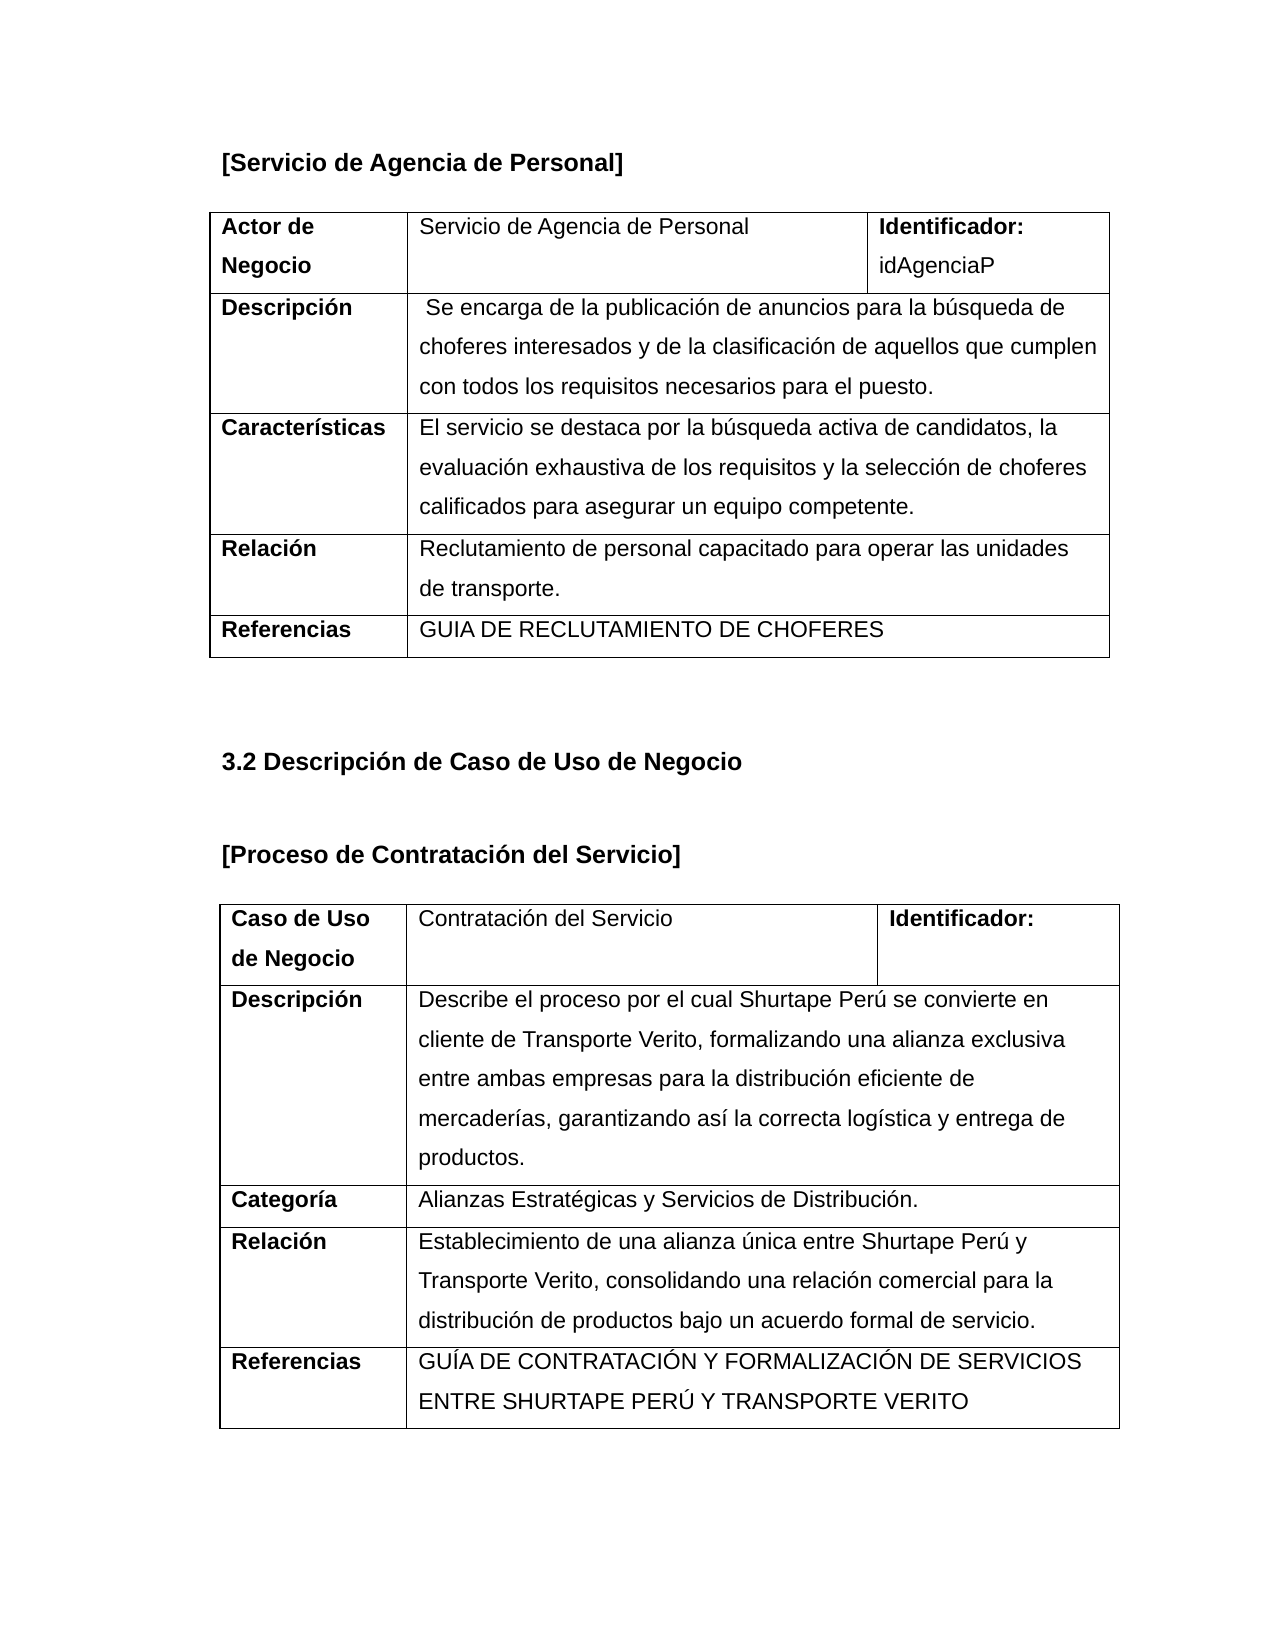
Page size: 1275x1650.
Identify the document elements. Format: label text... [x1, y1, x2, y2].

text [Proceso de Contratación del Servicio] [177, 840, 1098, 869]
table_cell Características [211, 414, 407, 534]
table_cell El servicio se destaca por la búsqueda activa de candidatos, la evaluación exhaustiva de los requisitos y la selección de choferes calificados para asegurar un equipo competente. [408, 414, 1109, 534]
table_cell Reclutamiento de personal capacitado para operar las unidades de transporte. [408, 535, 1109, 615]
text [Servicio de Agencia de Personal] [177, 148, 1098, 176]
table_cell Establecimiento de una alianza única entre Shurtape Perú y Transporte Verito, consolidando una relación comercial para la distribución de productos bajo un acuerdo formal de servicio. [407, 1228, 1119, 1347]
table_cell Referencias [221, 1348, 406, 1428]
table_header Caso de Uso de Negocio [221, 905, 406, 985]
table_cell Descripción [211, 294, 407, 413]
table_cell GUÍA DE CONTRATACIÓN Y FORMALIZACIÓN DE SERVICIOS ENTRE SHURTAPE PERÚ Y TRANSPORTE VERITO [407, 1348, 1119, 1428]
table_cell Relación [211, 535, 407, 615]
table_cell Categoría [221, 1186, 406, 1227]
table_cell Descripción [221, 986, 406, 1185]
table_cell Alianzas Estratégicas y Servicios de Distribución. [407, 1186, 1119, 1227]
table_header Actor de Negocio [211, 213, 407, 293]
table_cell Se encarga de la publicación de anuncios para la búsqueda de choferes interesados y de la clasificación de aquellos que cumplen con todos los requisitos necesarios para el puesto. [408, 294, 1109, 413]
table_header Identificador: [878, 905, 1119, 985]
table_header Contratación del Servicio [407, 905, 877, 985]
table_header Servicio de Agencia de Personal [408, 213, 867, 293]
table_header Identificador: idAgenciaP [868, 213, 1109, 293]
table_cell Referencias [211, 616, 407, 657]
text 3.2 Descripción de Caso de Uso de Negocio [177, 747, 1098, 776]
table_cell GUIA DE RECLUTAMIENTO DE CHOFERES [408, 616, 1109, 657]
table_cell Describe el proceso por el cual Shurtape Perú se convierte en cliente de Transporte Verito, formalizando una alianza exclusiva entre ambas empresas para la distribución eficiente de mercaderías, garantizando así la correcta logística y entrega de productos. [407, 986, 1119, 1185]
table_cell Relación [221, 1228, 406, 1347]
